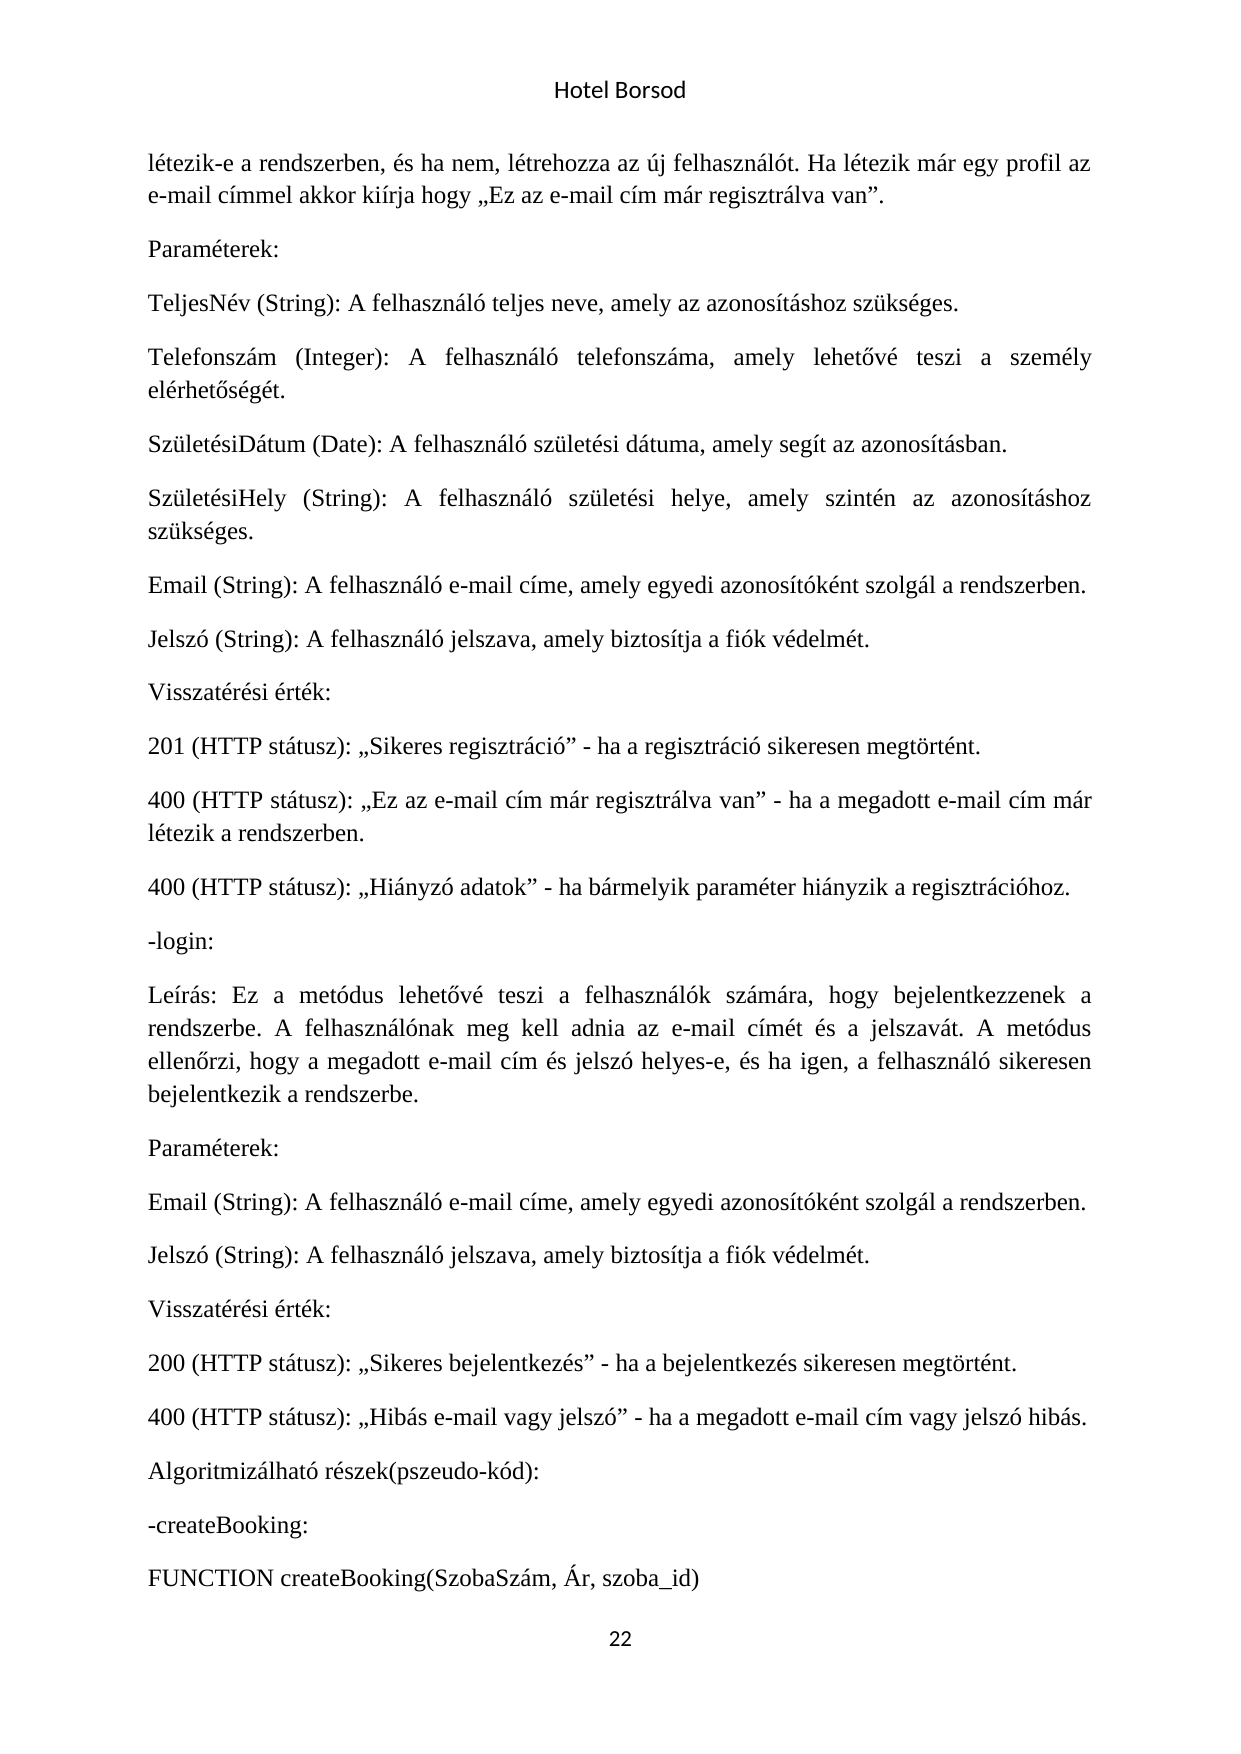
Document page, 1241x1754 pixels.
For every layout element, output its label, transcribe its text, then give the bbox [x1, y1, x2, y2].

text 400 (HTTP státusz): „Hiányzó adatok” - ha bármelyik paraméter hiányzik a regisztrációhoz. [148, 872, 1093, 901]
text -createBooking: [148, 1510, 1093, 1538]
text Email (String): A felhasználó e-mail címe, amely egyedi azonosítóként szolgál a rendszerben. [148, 570, 1093, 598]
text Paraméterek: [148, 1133, 1093, 1161]
text Visszatérési érték: [148, 1294, 1093, 1323]
text Telefonszám (Integer): A felhasználó telefonszáma, amely lehetővé teszi a személy elérhetőségét. [148, 342, 1093, 404]
text 201 (HTTP státusz): „Sikeres regisztráció” - ha a regisztráció sikeresen megtörtént. [148, 731, 1093, 760]
text Jelszó (String): A felhasználó jelszava, amely biztosítja a fiók védelmét. [148, 624, 1093, 652]
text Leírás: Ez a metódus lehetővé teszi a felhasználók számára, hogy bejelentkezzenek a rendszerbe. A felhasználónak meg kell adnia az e-mail címét és a jelszavát. A metódus ellenőrzi, hogy a megadott e-mail cím és jelszó helyes-e, és ha igen, a felhasználó sikeresen bejelentkezik a rendszerbe. [148, 980, 1093, 1108]
text Algoritmizálható részek(pszeudo-kód): [148, 1456, 1093, 1484]
text Email (String): A felhasználó e-mail címe, amely egyedi azonosítóként szolgál a rendszerben. [148, 1187, 1093, 1215]
text 200 (HTTP státusz): „Sikeres bejelentkezés” - ha a bejelentkezés sikeresen megtörtént. [148, 1348, 1093, 1377]
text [148, 148, 1093, 209]
text Visszatérési érték: [148, 677, 1093, 706]
text 400 (HTTP státusz): „Ez az e-mail cím már regisztrálva van” - ha a megadott e-mail cím már létezik a rendszerben. [148, 785, 1093, 847]
text 400 (HTTP státusz): „Hibás e-mail vagy jelszó” - ha a megadott e-mail cím vagy jelszó hibás. [148, 1402, 1093, 1431]
text -login: [148, 926, 1093, 955]
text FUNCTION createBooking(SzobaSzám, Ár, szoba_id) [148, 1563, 1093, 1592]
text SzületésiHely (String): A felhasználó születési helye, amely szintén az azonosításhoz szükséges. [148, 483, 1093, 545]
text Jelszó (String): A felhasználó jelszava, amely biztosítja a fiók védelmét. [148, 1240, 1093, 1269]
text SzületésiDátum (Date): A felhasználó születési dátuma, amely segít az azonosításban. [148, 429, 1093, 458]
text TeljesNév (String): A felhasználó teljes neve, amely az azonosításhoz szükséges. [148, 288, 1093, 317]
text Paraméterek: [148, 234, 1093, 263]
